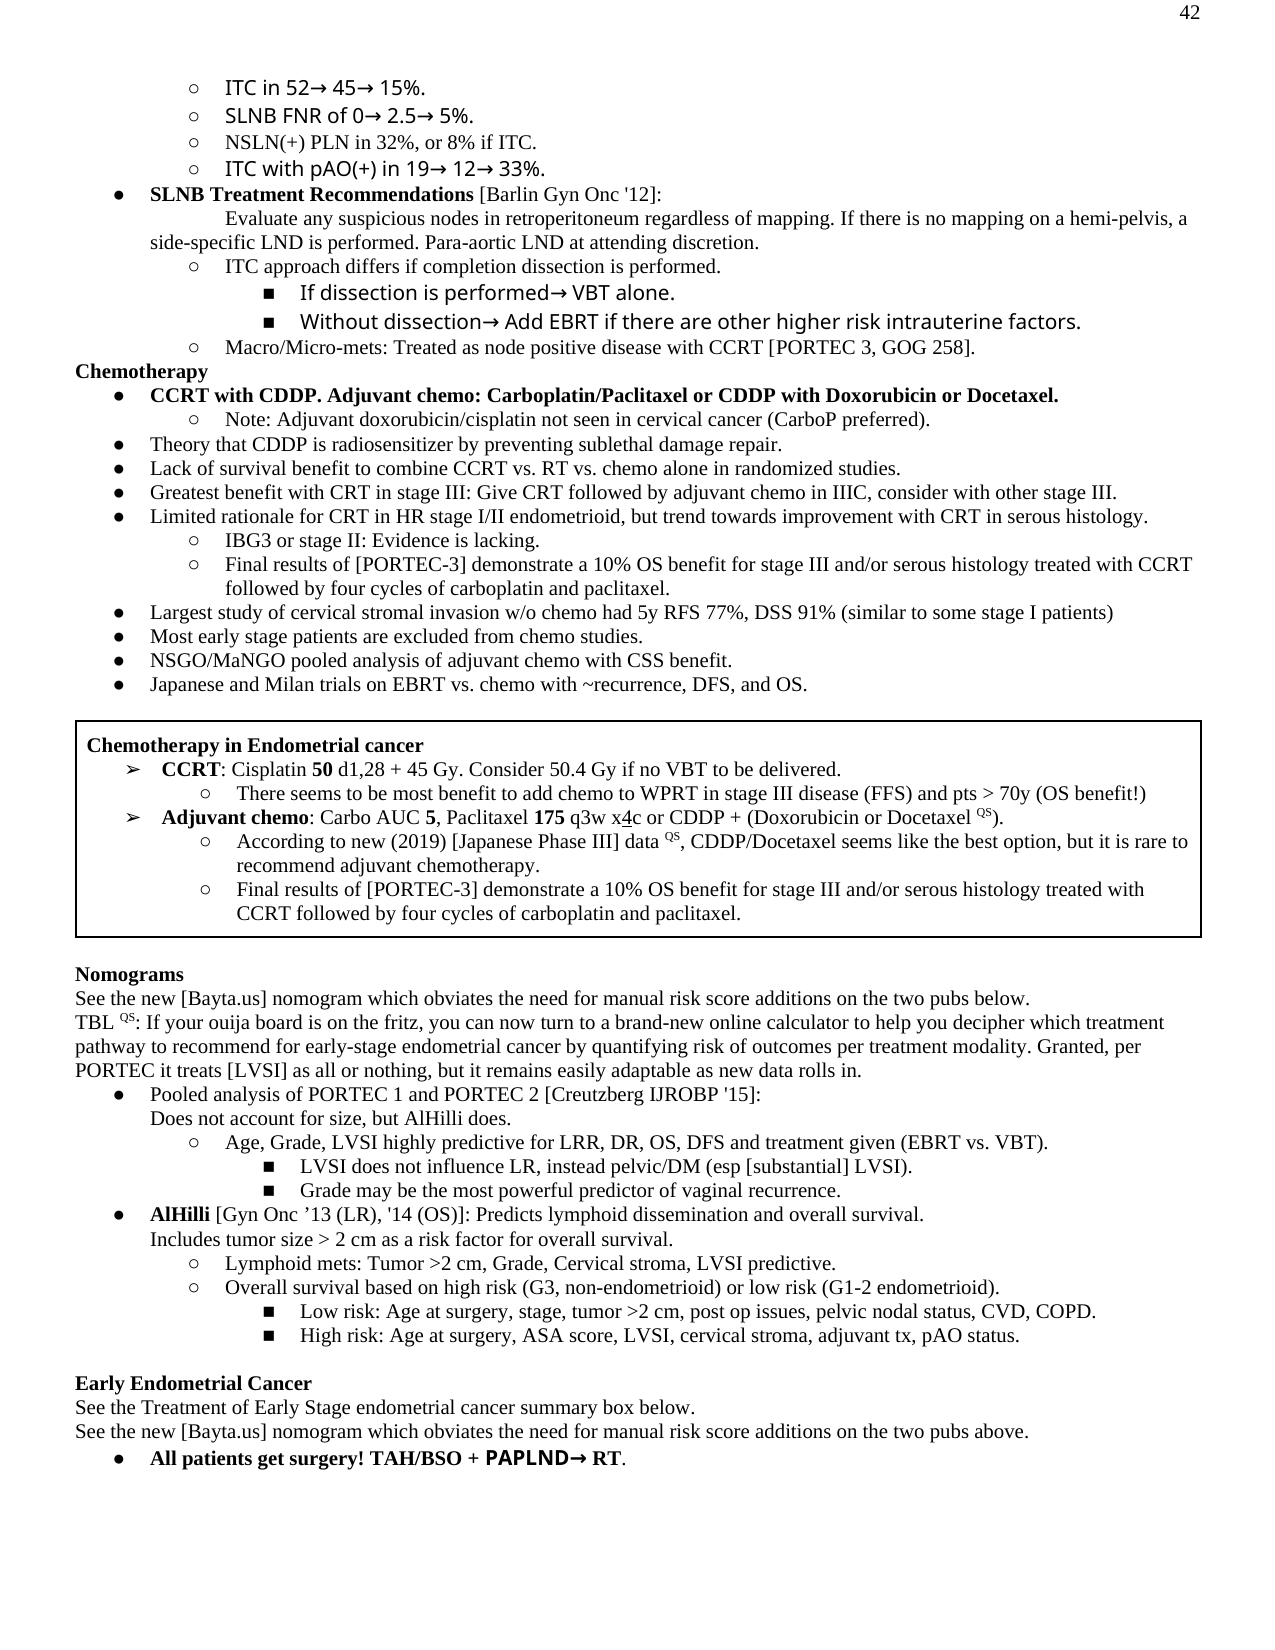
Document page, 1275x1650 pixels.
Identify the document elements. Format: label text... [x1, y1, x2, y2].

list Overall survival based on high risk (G3, non-endometrioid) or low risk (G1-2 endometrioid). [187, 1274, 1200, 1299]
list NSGO/MaNGO pooled analysis of adjuvant chemo with CSS benefit. [112, 648, 1200, 672]
text Evaluate any suspicious nodes in retroperitoneum regardless of mapping. If there is no mapping on a hemi-pelvis, a side-specific LND is performed. Para-aortic LND at attending discretion. [150, 206, 1200, 254]
list Pooled analysis of PORTEC 1 and PORTEC 2 [Creutzberg IJROBP '15]: Does not account for size, but AlHilli does. [112, 1082, 1200, 1130]
list Low risk: Age at surgery, stage, tumor >2 cm, post op issues, pelvic nodal status, CVD, COPD. [262, 1299, 1200, 1323]
list Lack of survival benefit to combine CCRT vs. RT vs. chemo alone in randomized studies. [112, 456, 1200, 479]
list Largest study of cervical stromal invasion w/o chemo had 5y RFS 77%, DSS 91% (similar to some stage I patients) [112, 600, 1200, 624]
list Japanese and Milan trials on EBRT vs. chemo with ~recurrence, DFS, and OS. [112, 672, 1200, 696]
list Greatest benefit with CRT in stage III: Give CRT followed by adjuvant chemo in IIIC, consider with other stage III. [112, 479, 1200, 504]
list Most early stage patients are excluded from chemo studies. [112, 624, 1200, 648]
list Limited rationale for CRT in HR stage I/II endometrioid, but trend towards improvement with CRT in serous histology. [112, 504, 1200, 528]
subtitle Chemotherapy [75, 359, 1200, 383]
text See the new [Bayta.us] nomogram which obviates the need for manual risk score additions on the two pubs above. [75, 1419, 1200, 1443]
list ITC with pAO(+) in 19→ 12→ 33%. [187, 154, 1200, 182]
list ITC approach differs if completion dissection is performed. [187, 254, 1200, 278]
text TBL QS: If your ouija board is on the fritz, you can now turn to a brand-new online calculator to help you decipher which treatment pathway to recommend for early-stage endometrial cancer by quantifying risk of outcomes per treatment modality. Granted, per PORTEC it treats [LVSI] as all or nothing, but it remains easily adaptable as new data rolls in. [75, 1010, 1200, 1082]
list Final results of [PORTEC-3] demonstrate a 10% OS benefit for stage III and/or serous histology treated with CCRT followed by four cycles of carboplatin and paclitaxel. [187, 552, 1200, 600]
list LVSI does not influence LR, instead pelvic/DM (esp [substantial] LVSI). [262, 1154, 1200, 1178]
list IBG3 or stage II: Evidence is lacking. [187, 528, 1200, 552]
list SLNB FNR of 0→ 2.5→ 5%. [187, 101, 1200, 129]
list Note: Adjuvant doxorubicin/cisplatin not seen in cervical cancer (CarboP preferred). [187, 407, 1200, 431]
list SLNB Treatment Recommendations [Barlin Gyn Onc '12]: [112, 182, 1200, 206]
text See the Treatment of Early Stage endometrial cancer summary box below. [75, 1395, 1200, 1419]
list CCRT with CDDP. Adjuvant chemo: Carboplatin/Paclitaxel or CDDP with Doxorubicin or Docetaxel. [112, 383, 1200, 407]
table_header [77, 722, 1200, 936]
list Lymphoid mets: Tumor >2 cm, Grade, Cervical stroma, LVSI predictive. [187, 1251, 1200, 1274]
subtitle Early Endometrial Cancer [75, 1371, 1200, 1395]
text See the new [Bayta.us] nomogram which obviates the need for manual risk score additions on the two pubs below. [75, 986, 1200, 1010]
list Macro/Micro-mets: Treated as node positive disease with CCRT [PORTEC 3, GOG 258]. [187, 335, 1200, 359]
list ITC in 52→ 45→ 15%. [187, 73, 1200, 101]
list Age, Grade, LVSI highly predictive for LRR, DR, OS, DFS and treatment given (EBRT vs. VBT). [187, 1130, 1200, 1154]
list Theory that CDDP is radiosensitizer by preventing sublethal damage repair. [112, 431, 1200, 456]
list NSLN(+) PLN in 32%, or 8% if ITC. [187, 129, 1200, 154]
list All patients get surgery! TAH/BSO + PAPLND→ RT. [112, 1443, 1200, 1471]
subtitle Nomograms [75, 962, 1200, 986]
list AlHilli [Gyn Onc ’13 (LR), '14 (OS)]: Predicts lymphoid dissemination and overall survival. Includes tumor size > 2 cm as a risk factor for overall survival. [112, 1202, 1200, 1251]
list Without dissection→ Add EBRT if there are other higher risk intrauterine factors. [262, 307, 1200, 335]
list If dissection is performed→ VBT alone. [262, 278, 1200, 307]
list Grade may be the most powerful predictor of vaginal recurrence. [262, 1178, 1200, 1202]
list High risk: Age at surgery, ASA score, LVSI, cervical stroma, adjuvant tx, pAO status. [262, 1323, 1200, 1347]
